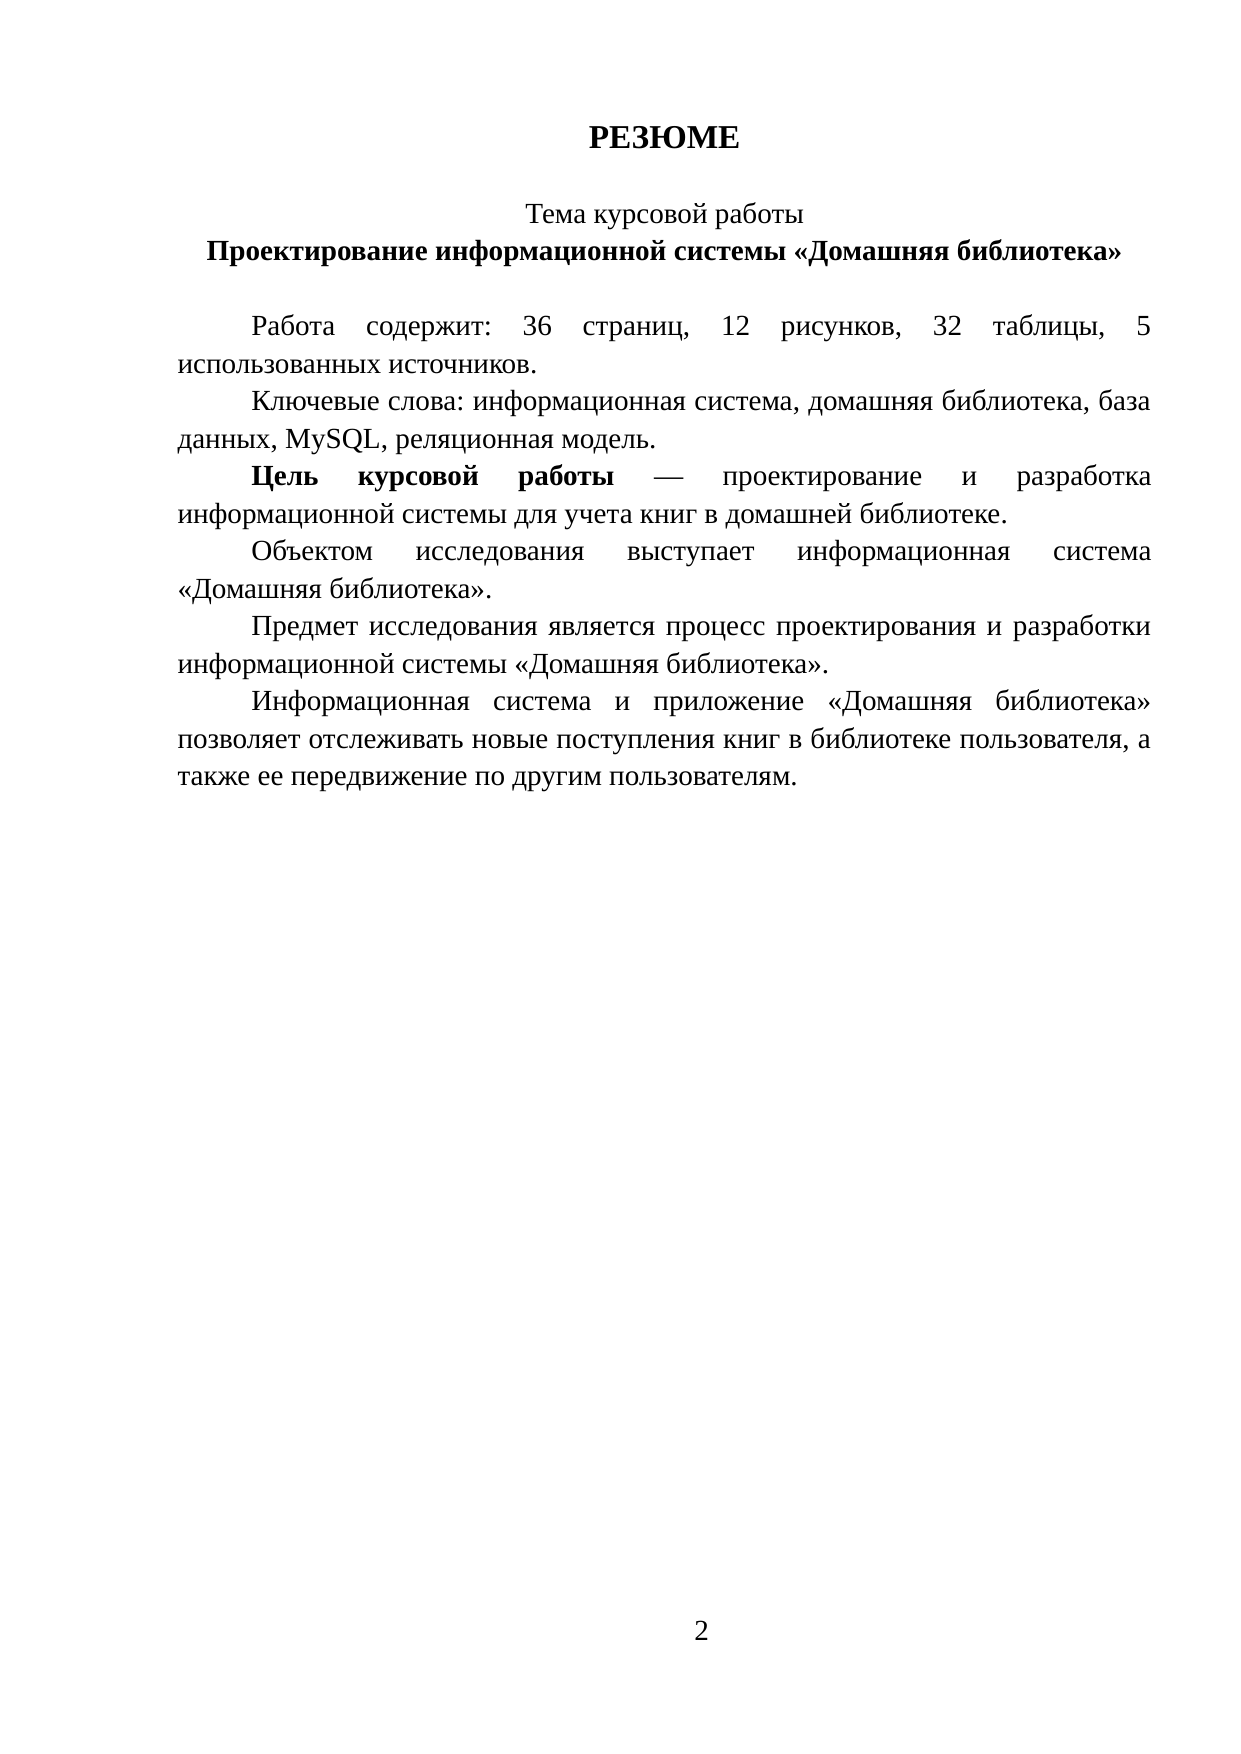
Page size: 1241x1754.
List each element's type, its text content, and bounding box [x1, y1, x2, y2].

text Информационная система и приложение «Домашняя библиотека» позволяет отслеживать новые поступления книг в библиотеке пользователя, а также ее передвижение по другим пользователям. [177, 681, 1152, 793]
text Предмет исследования является процесс проектирования и разработки информационной системы «Домашняя библиотека». [177, 606, 1152, 681]
text Работа содержит: 36 страниц, 12 рисунков, 32 таблицы, 5 использованных источников. [177, 306, 1152, 381]
text Тема курсовой работы [177, 193, 1152, 231]
text РЕЗЮМЕ [177, 118, 1152, 156]
text Цель курсовой работы — проектирование и разработка информационной системы для учета книг в домашней библиотеке. [177, 456, 1152, 531]
text Проектирование информационной системы «Домашняя библиотека» [177, 231, 1152, 268]
text Ключевые слова: информационная система, домашняя библиотека, база данных, MySQL, реляционная модель. [177, 381, 1152, 456]
text Объектом исследования выступает информационная система «Домашняя библиотека». [177, 531, 1152, 606]
